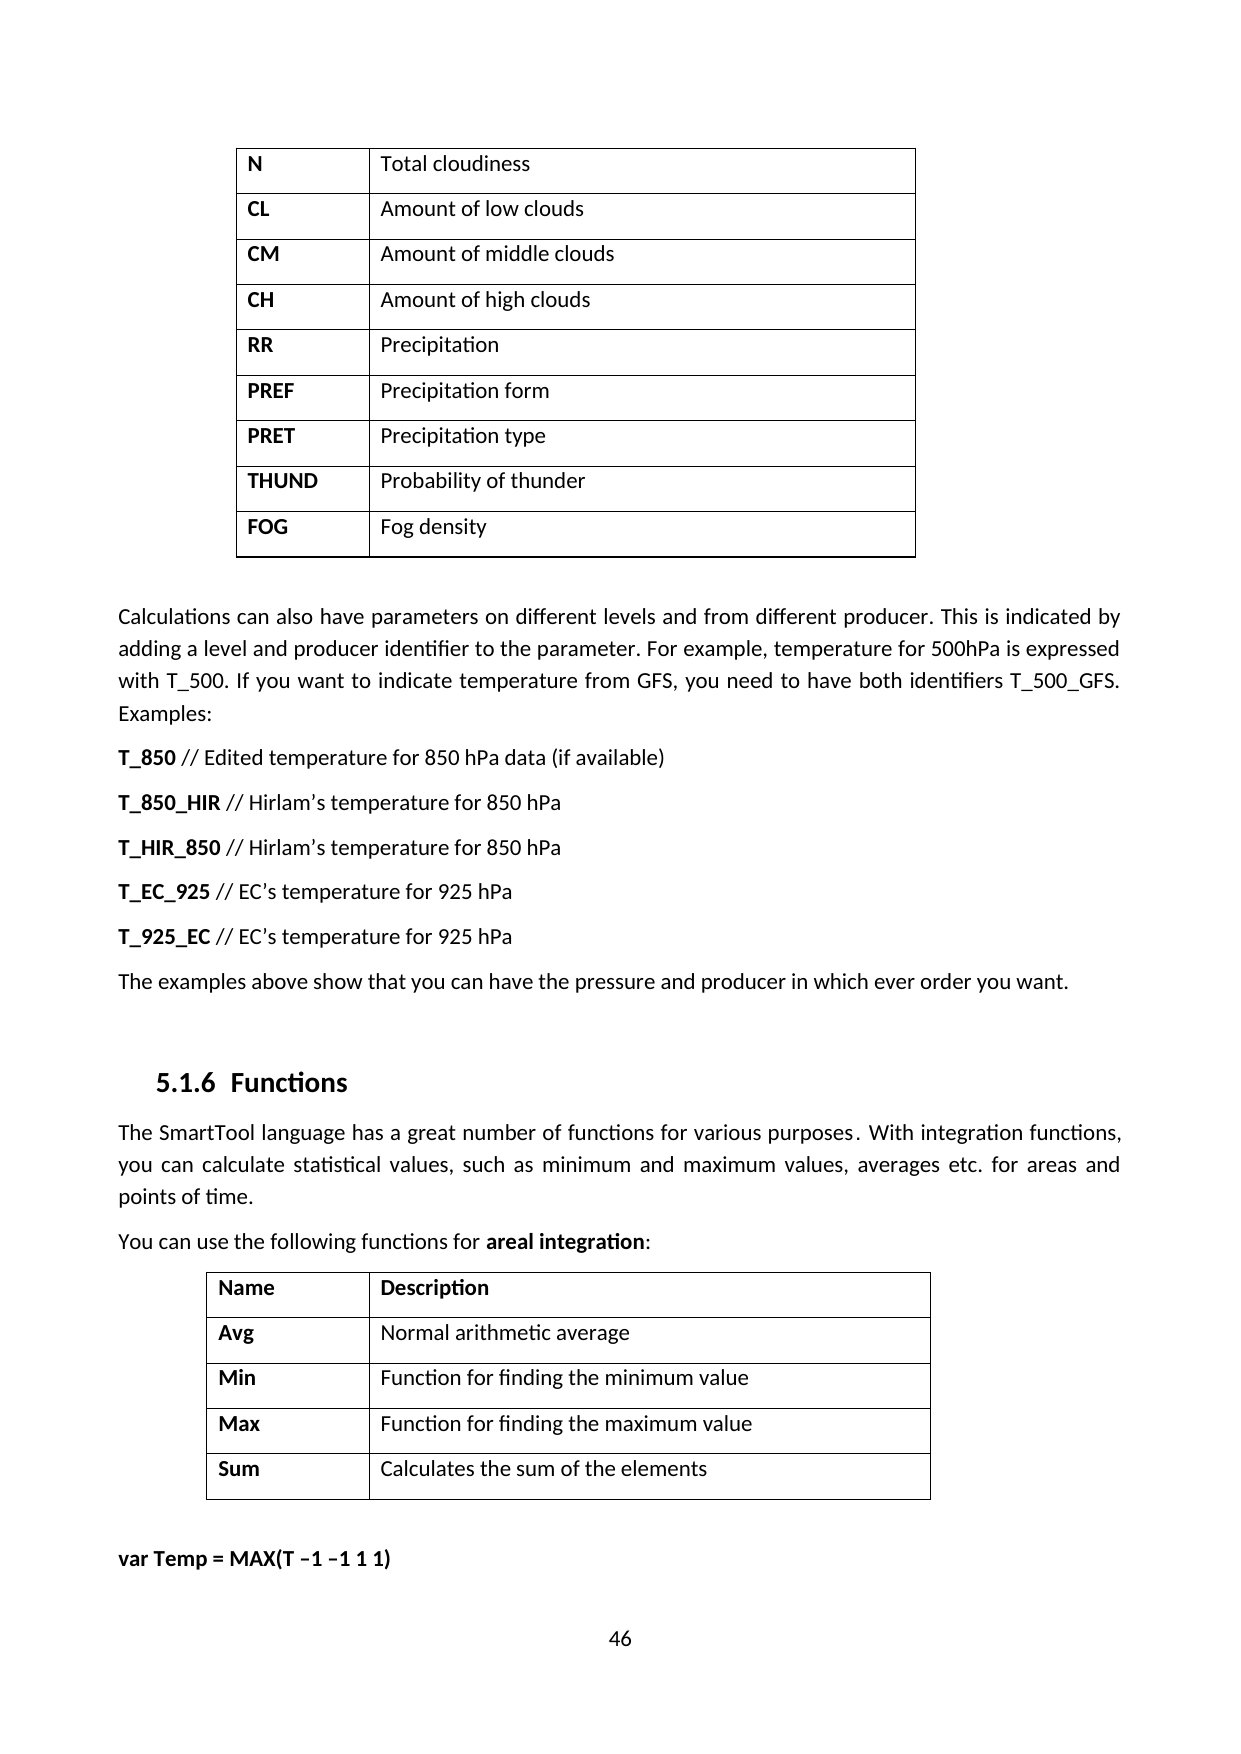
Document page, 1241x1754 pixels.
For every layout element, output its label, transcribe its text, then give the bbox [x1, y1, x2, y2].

text T_925_EC // EC’s temperature for 925 hPa [118, 922, 1122, 950]
table_cell CH [237, 285, 369, 329]
table_cell Amount of high clouds [370, 285, 915, 329]
table_cell CM [237, 240, 369, 284]
text Calculations can also have parameters on different levels and from different producer. This is indicated by adding a level and producer identifier to the parameter. For example, temperature for 500hPa is expressed with T_500. If you want to indicate temperature from GFS, you need to have both identifiers T_500_GFS. Examples: [118, 602, 1122, 727]
table_cell Amount of low clouds [370, 194, 915, 238]
table_cell Min [207, 1364, 369, 1408]
table_cell Calculates the sum of the elements [370, 1454, 930, 1499]
table_cell Max [207, 1409, 369, 1453]
table_cell Fog density [370, 512, 915, 556]
text T_850_HIR // Hirlam’s temperature for 850 hPa [118, 788, 1122, 816]
table_header Description [370, 1273, 930, 1317]
text T_850 // Edited temperature for 850 hPa data (if available) [118, 743, 1122, 771]
table_cell Normal arithmetic average [370, 1318, 930, 1362]
table_cell Total cloudiness [370, 149, 915, 193]
subtitle Functions [156, 1064, 1122, 1100]
table_cell PREF [237, 376, 369, 420]
text The SmartTool language has a great number of functions for various purposes. With integration functions, you can calculate statistical values, such as minimum and maximum values, averages etc. for areas and points of time. [118, 1118, 1122, 1210]
table_cell PRET [237, 421, 369, 466]
table_cell Sum [207, 1454, 369, 1499]
table_cell Precipitation [370, 330, 915, 375]
text T_HIR_850 // Hirlam’s temperature for 850 hPa [118, 833, 1122, 861]
table_cell Function for finding the minimum value [370, 1364, 930, 1408]
table_cell Precipitation type [370, 421, 915, 466]
table_cell N [237, 149, 369, 193]
table_cell FOG [237, 512, 369, 556]
text The examples above show that you can have the pressure and producer in which ever order you want. [118, 967, 1122, 995]
table_cell Precipitation form [370, 376, 915, 420]
table_cell Amount of middle clouds [370, 240, 915, 284]
text T_EC_925 // EC’s temperature for 925 hPa [118, 877, 1122, 905]
table_cell Avg [207, 1318, 369, 1362]
text You can use the following functions for areal integration: [118, 1227, 1122, 1255]
table_cell Function for finding the maximum value [370, 1409, 930, 1453]
table_cell THUND [237, 467, 369, 511]
table_cell CL [237, 194, 369, 238]
table_header Name [207, 1273, 369, 1317]
text var Temp = MAX(T –1 –1 1 1) [118, 1544, 1122, 1572]
table_cell RR [237, 330, 369, 375]
table_cell Probability of thunder [370, 467, 915, 511]
